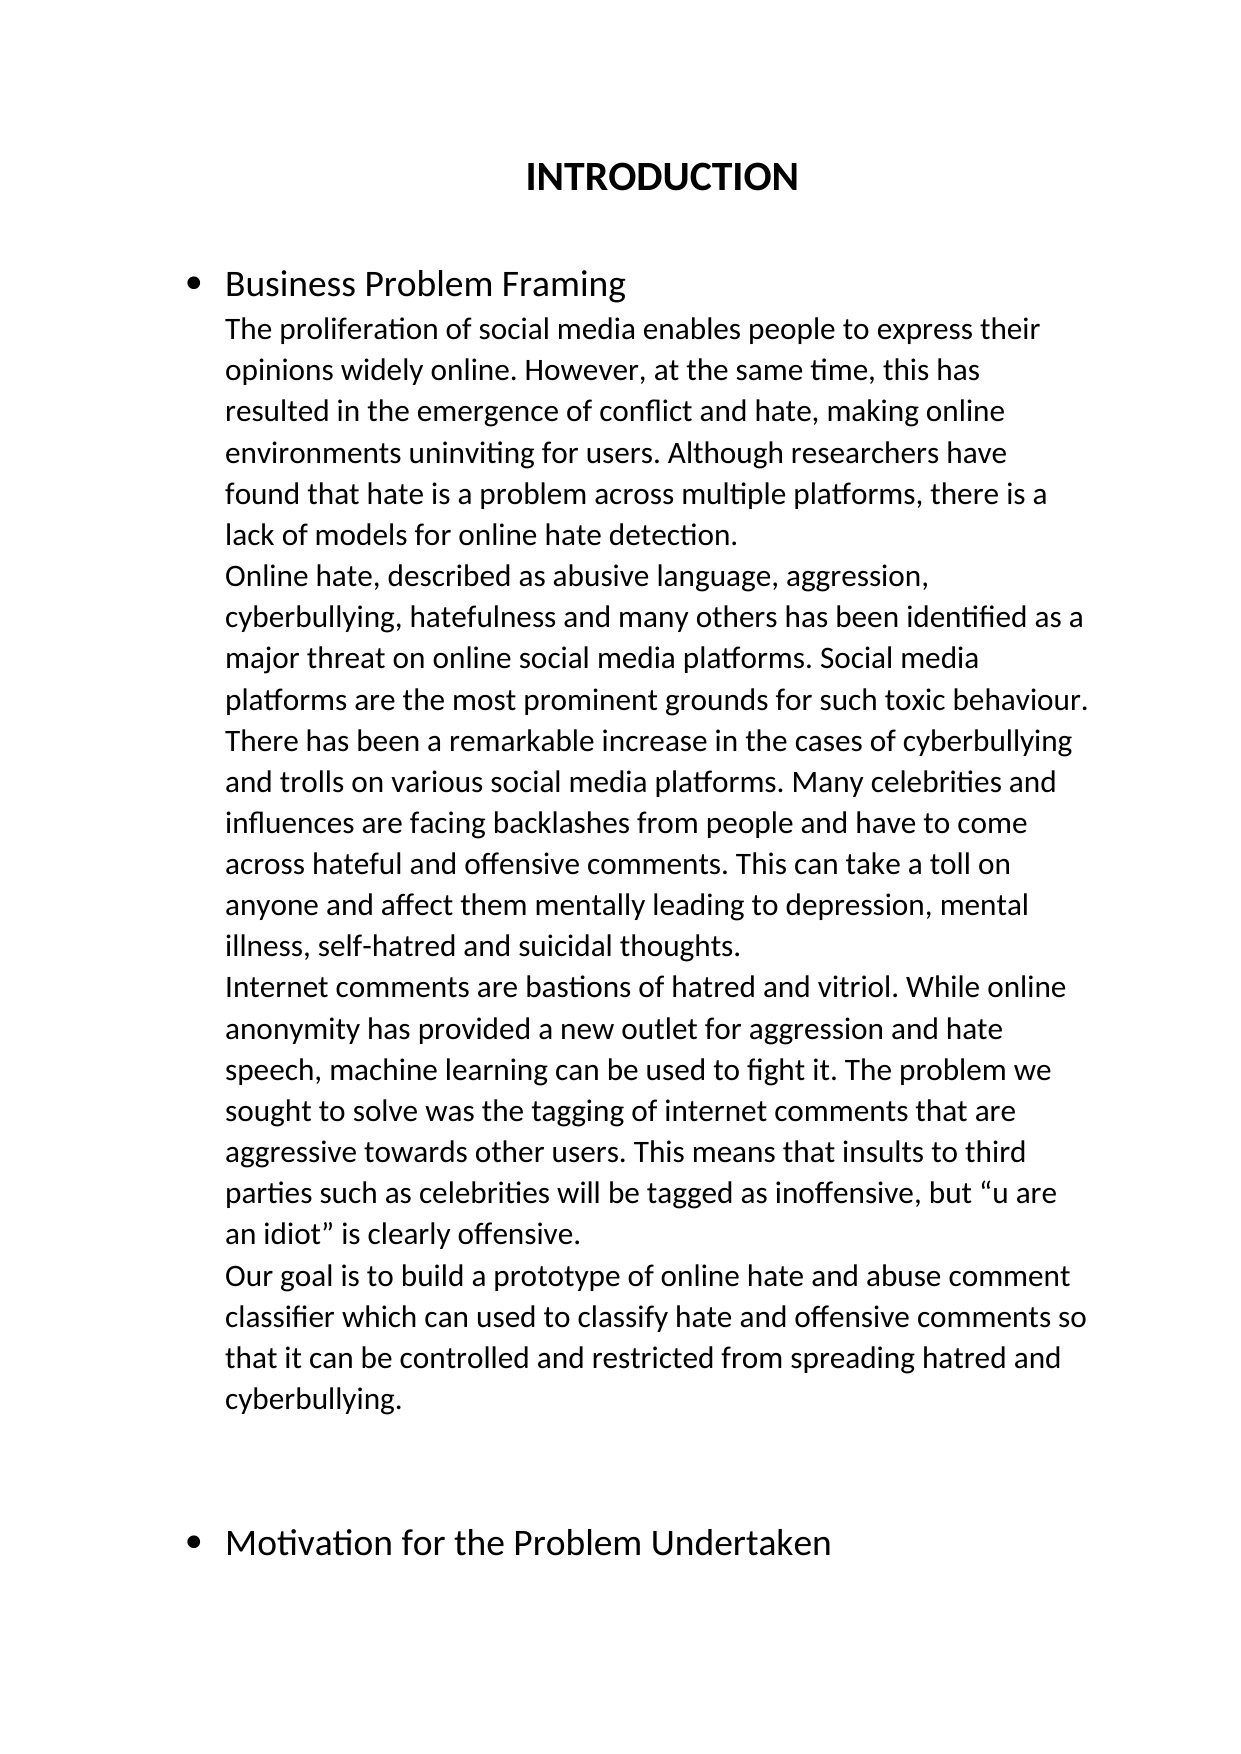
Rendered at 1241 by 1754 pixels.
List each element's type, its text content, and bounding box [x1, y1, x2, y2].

list Our goal is to build a prototype of online hate and abuse comment classifier which can used to classify hate and offensive comments so that it can be controlled and restricted from spreading hatred and cyberbullying. [225, 1256, 1090, 1417]
list There has been a remarkable increase in the cases of cyberbullying and trolls on various social media platforms. Many celebrities and influences are facing backlashes from people and have to come across hateful and offensive comments. This can take a toll on anyone and affect them mentally leading to depression, mental illness, self-hatred and suicidal thoughts. [225, 721, 1090, 964]
list The proliferation of social media enables people to express their opinions widely online. However, at the same time, this has resulted in the emergence of conflict and hate, making online environments uninviting for users. Although researchers have found that hate is a problem across multiple platforms, there is a lack of models for online hate detection. [225, 309, 1090, 553]
list Online hate, described as abusive language, aggression, cyberbullying, hatefulness and many others has been identified as a major threat on online social media platforms. Social media platforms are the most prominent grounds for such toxic behaviour. [225, 556, 1090, 718]
list Motivation for the Problem Undertaken [187, 1519, 1090, 1565]
list INTRODUCTION [225, 150, 1090, 201]
list Internet comments are bastions of hatred and vitriol. While online anonymity has provided a new outlet for aggression and hate speech, machine learning can be used to fight it. The problem we sought to solve was the tagging of internet comments that are aggressive towards other users. This means that insults to third parties such as celebrities will be tagged as inoffensive, but “u are an idiot” is clearly offensive. [225, 968, 1090, 1253]
list Business Problem Framing [187, 260, 1090, 306]
